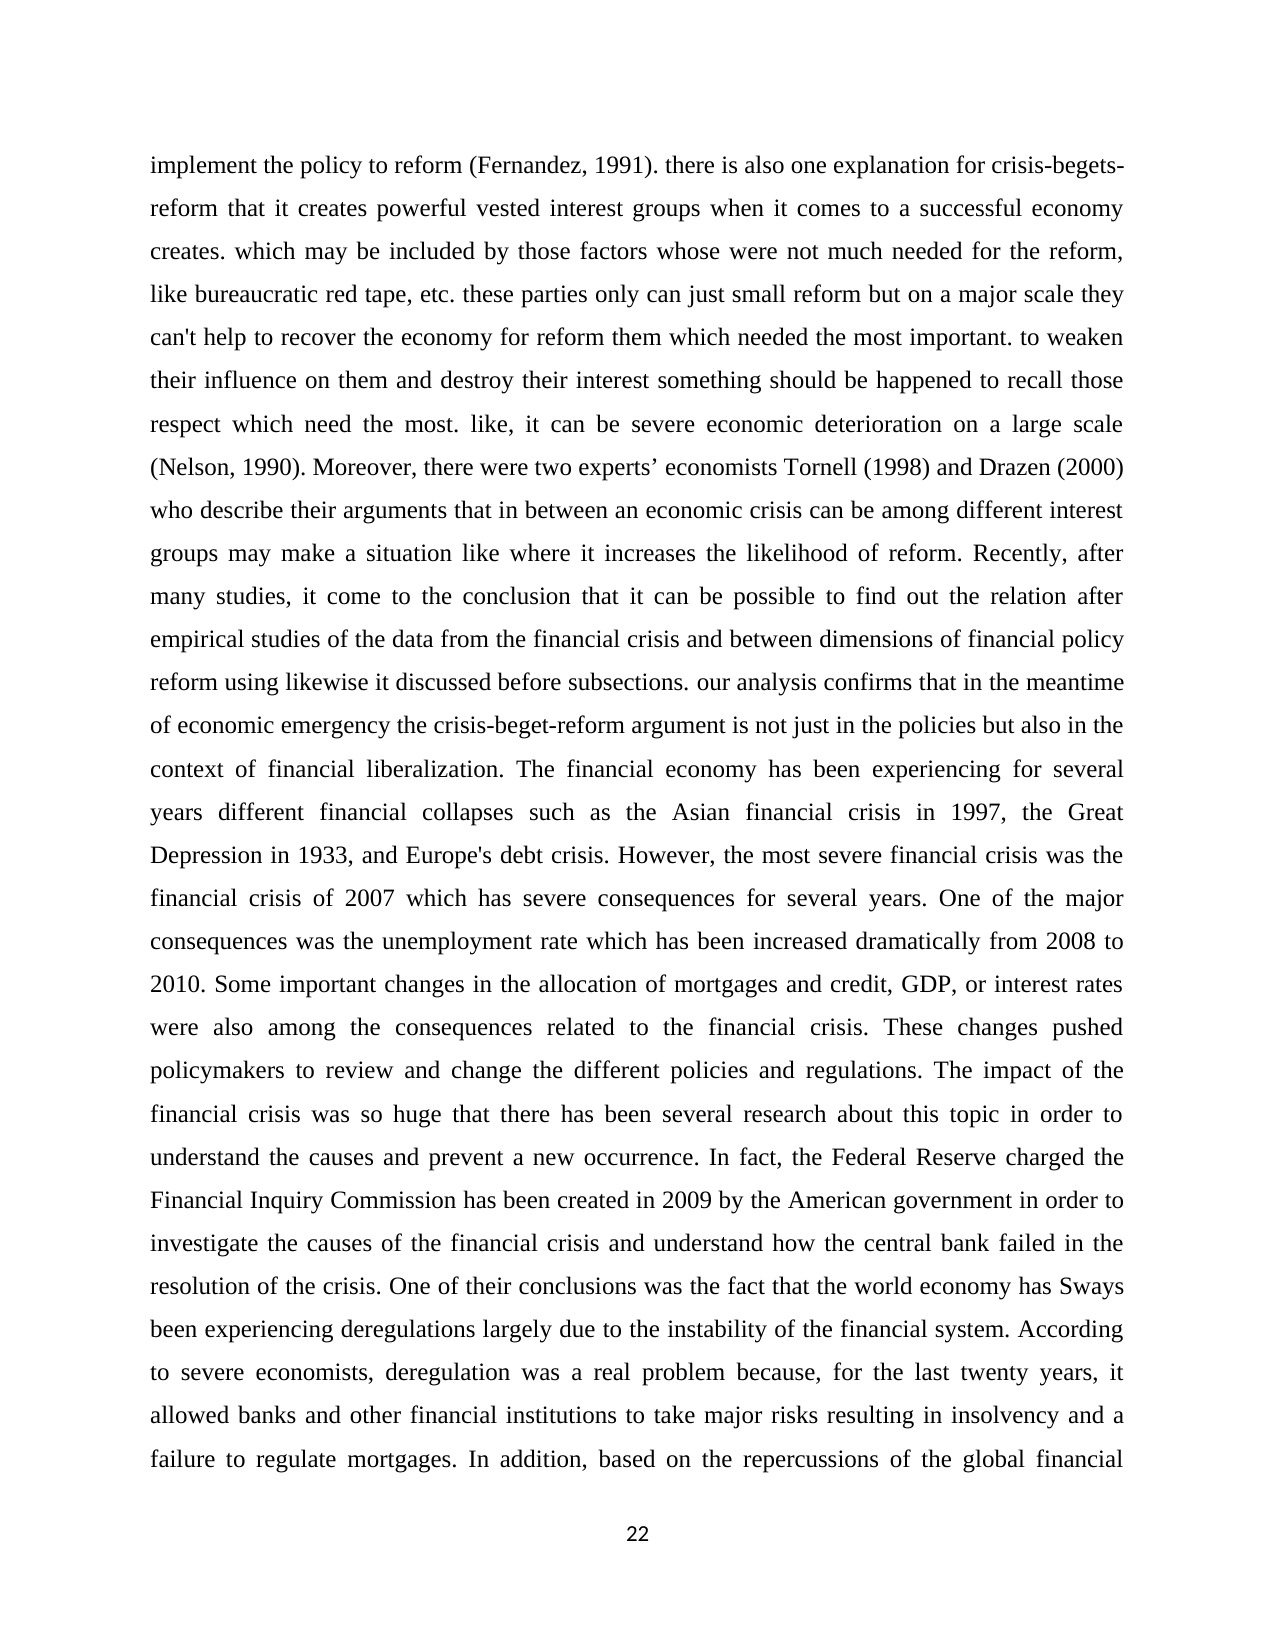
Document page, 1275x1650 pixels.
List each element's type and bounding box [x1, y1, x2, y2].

text [150, 150, 1125, 1472]
